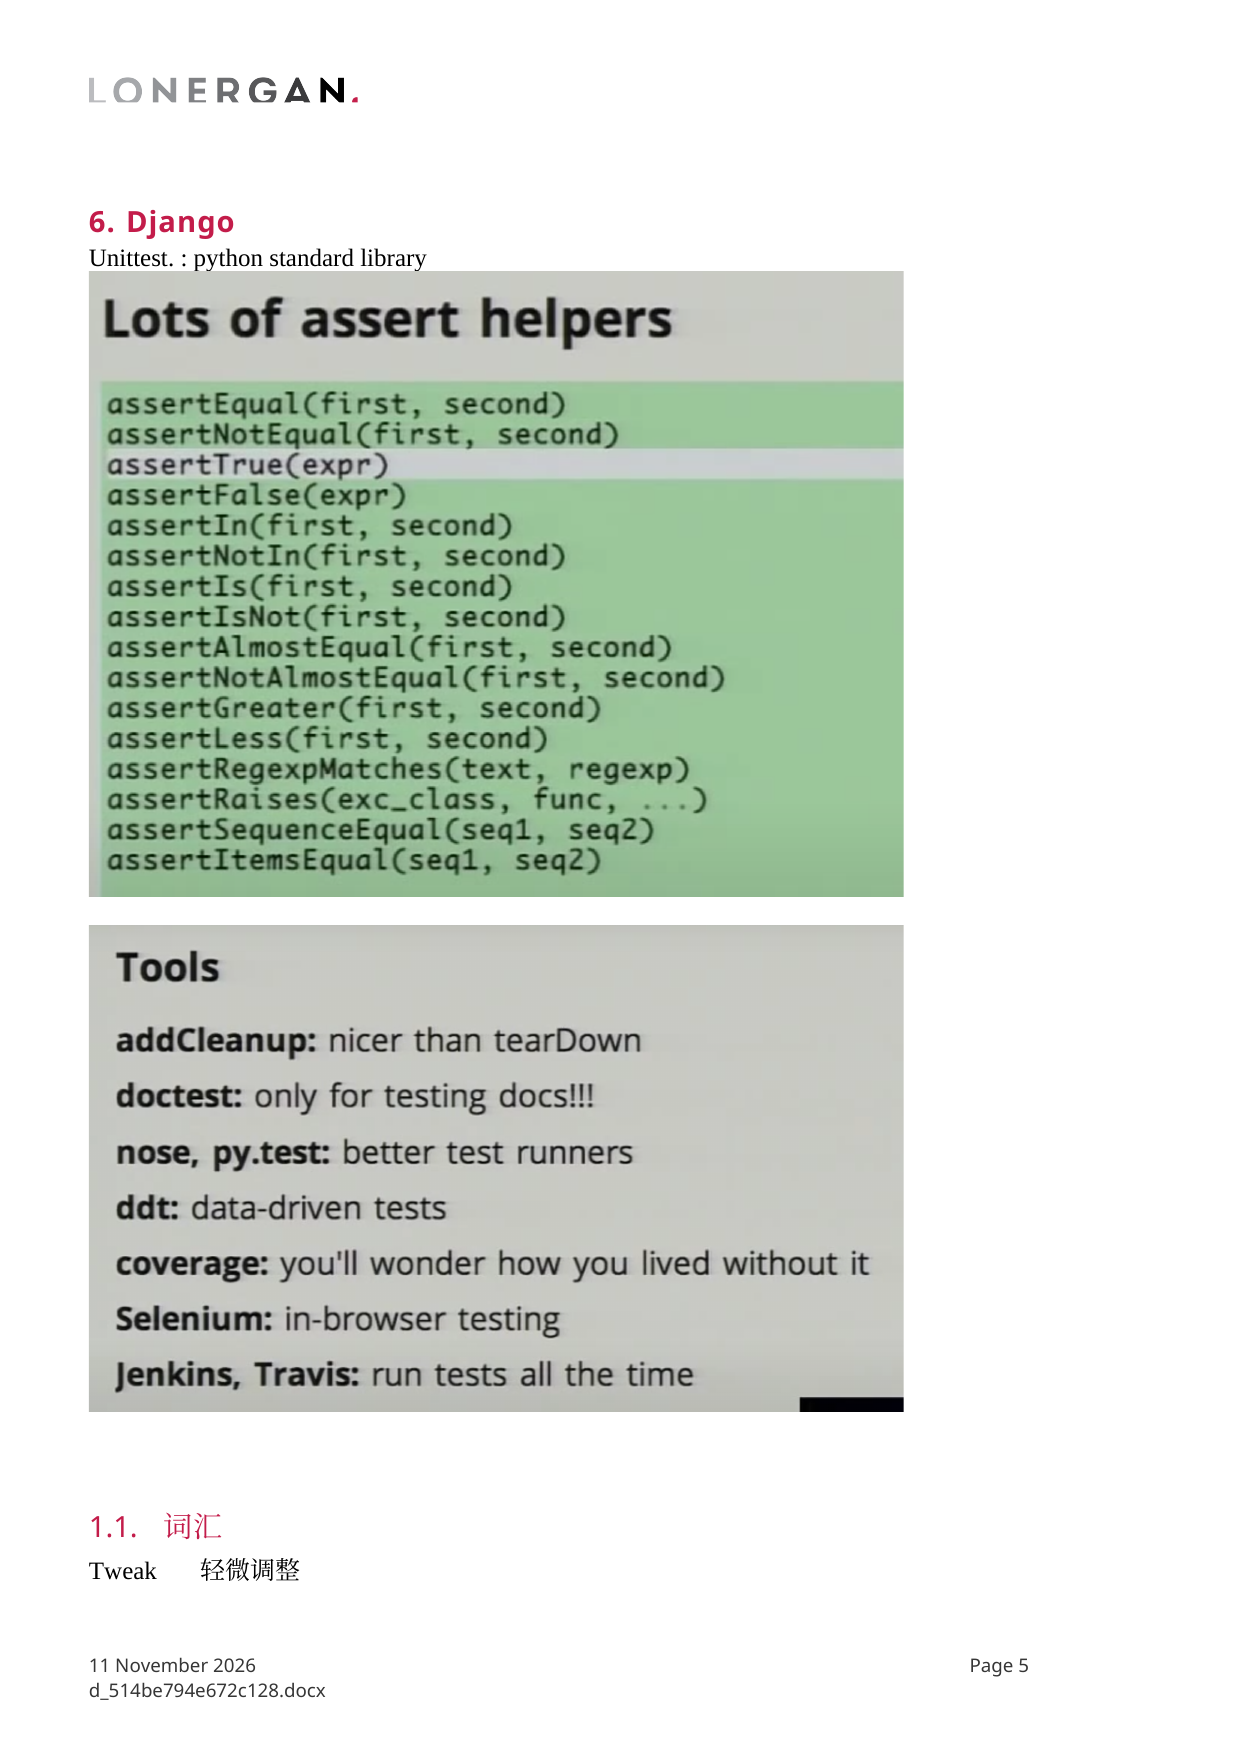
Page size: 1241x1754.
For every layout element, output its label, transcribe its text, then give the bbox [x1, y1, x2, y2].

subtitle 词汇 [89, 1504, 1155, 1546]
text Unittest. : python standard library [89, 243, 1152, 272]
picture [88, 271, 904, 897]
text Tweak 轻微调整 [89, 1551, 1152, 1587]
picture [88, 77, 358, 103]
picture [88, 925, 904, 1412]
subtitle Django [89, 201, 1155, 241]
